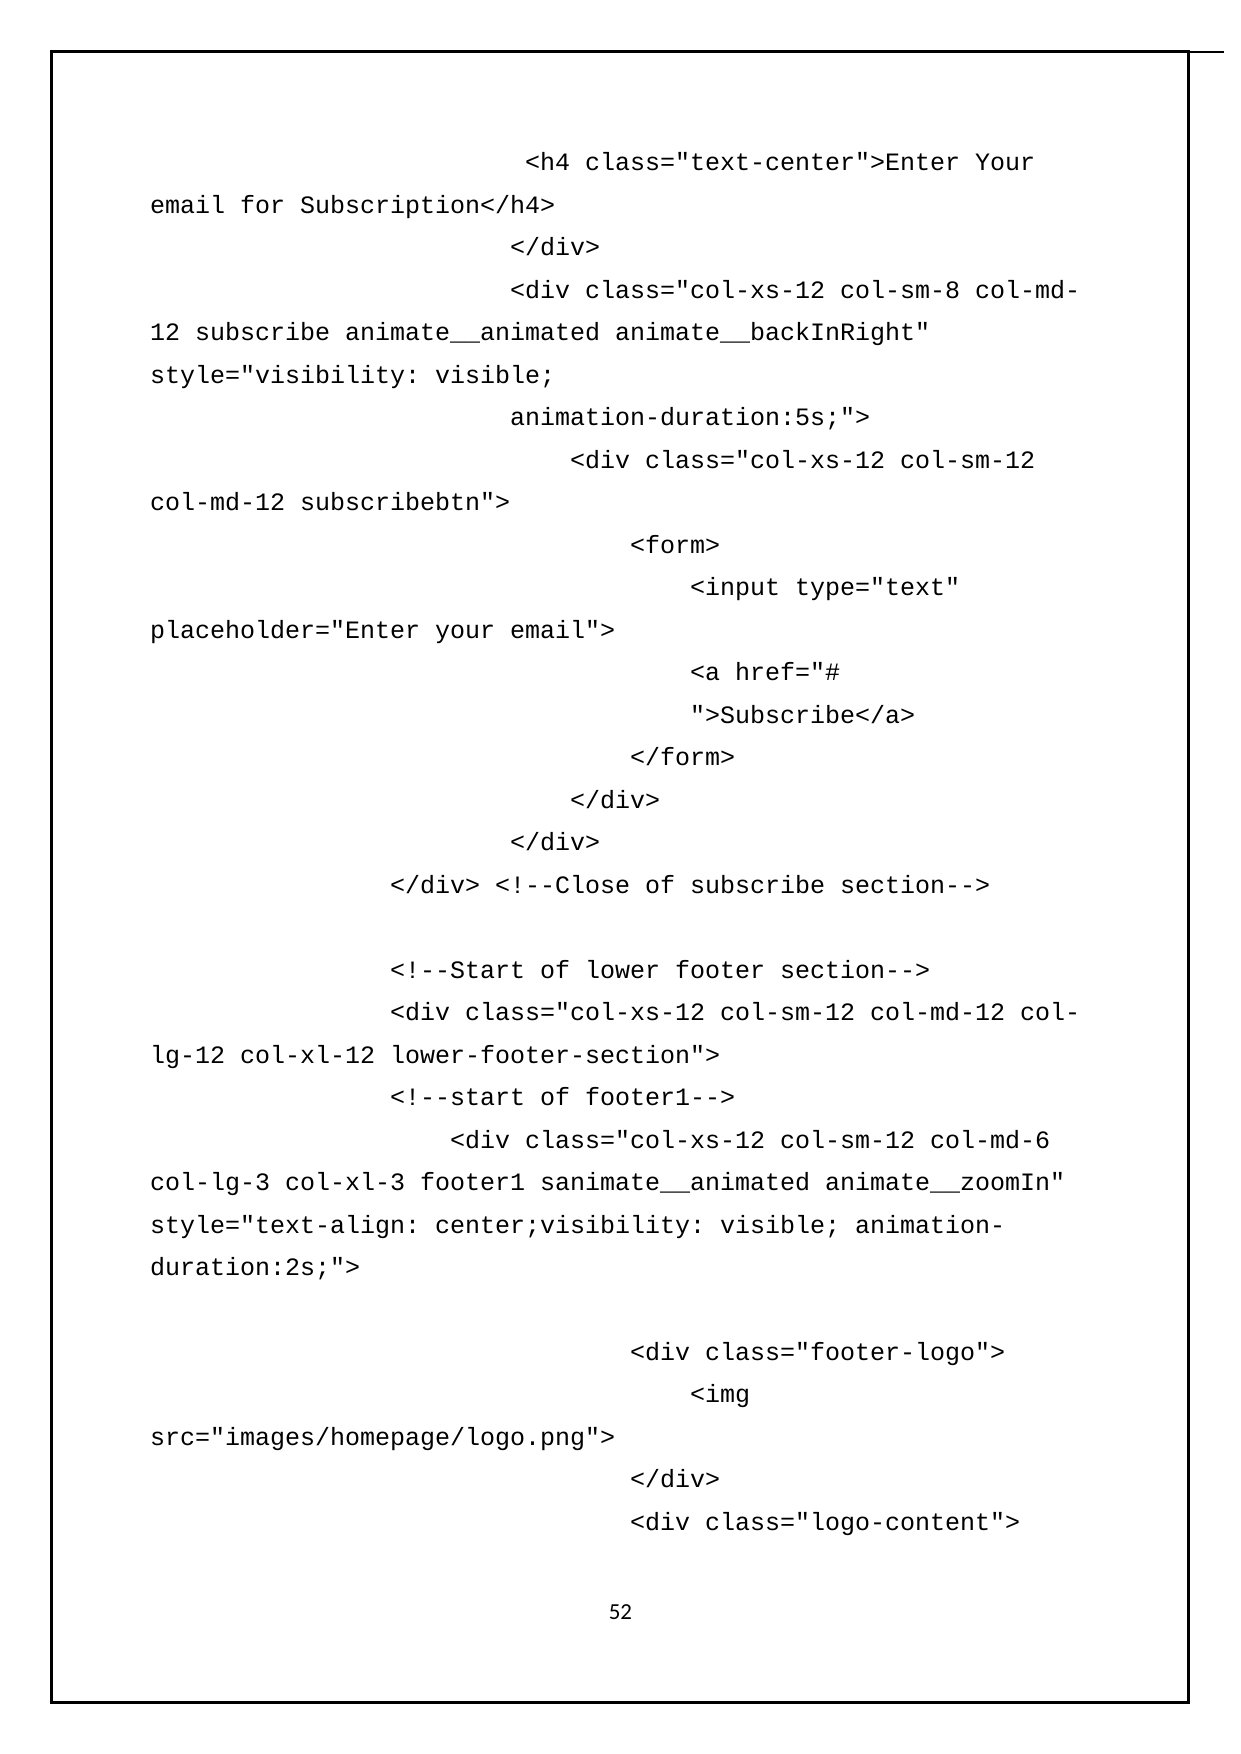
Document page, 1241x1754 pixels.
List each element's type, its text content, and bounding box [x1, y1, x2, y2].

text </div> [150, 830, 1090, 858]
text ">Subscribe</a> [150, 702, 1090, 731]
text <div class="col-xs-12 col-sm-8 col-md-12 subscribe animate__animated animate__backInRight" style="visibility: visible; [150, 277, 1090, 391]
text <div class="col-xs-12 col-sm-12 col-md-6 col-lg-3 col-xl-3 footer1 sanimate__animated animate__zoomIn" style="text-align: center;visibility: visible; animation-duration:2s;"> [150, 1127, 1090, 1283]
text <div class="logo-content"> [150, 1509, 1090, 1538]
text <h4 class="text-center">Enter Your email for Subscription</h4> [150, 150, 1090, 221]
text <div class="footer-logo"> [150, 1339, 1090, 1368]
text </div> [150, 235, 1090, 263]
text <input type="text" placeholder="Enter your email"> [150, 575, 1090, 646]
text </form> [150, 745, 1090, 773]
text <div class="col-xs-12 col-sm-12 col-md-12 subscribebtn"> [150, 447, 1090, 518]
text <img src="images/homepage/logo.png"> [150, 1382, 1090, 1453]
text <form> [150, 532, 1090, 561]
text </div> [150, 787, 1090, 816]
text <!--start of footer1--> [150, 1085, 1090, 1113]
text </div> <!--Close of subscribe section--> [150, 872, 1090, 901]
text <!--Start of lower footer section--> [150, 957, 1090, 986]
text animation-duration:5s;"> [150, 405, 1090, 433]
text <div class="col-xs-12 col-sm-12 col-md-12 col-lg-12 col-xl-12 lower-footer-section"> [150, 1000, 1090, 1071]
text <a href="# [150, 660, 1090, 688]
text </div> [150, 1467, 1090, 1495]
